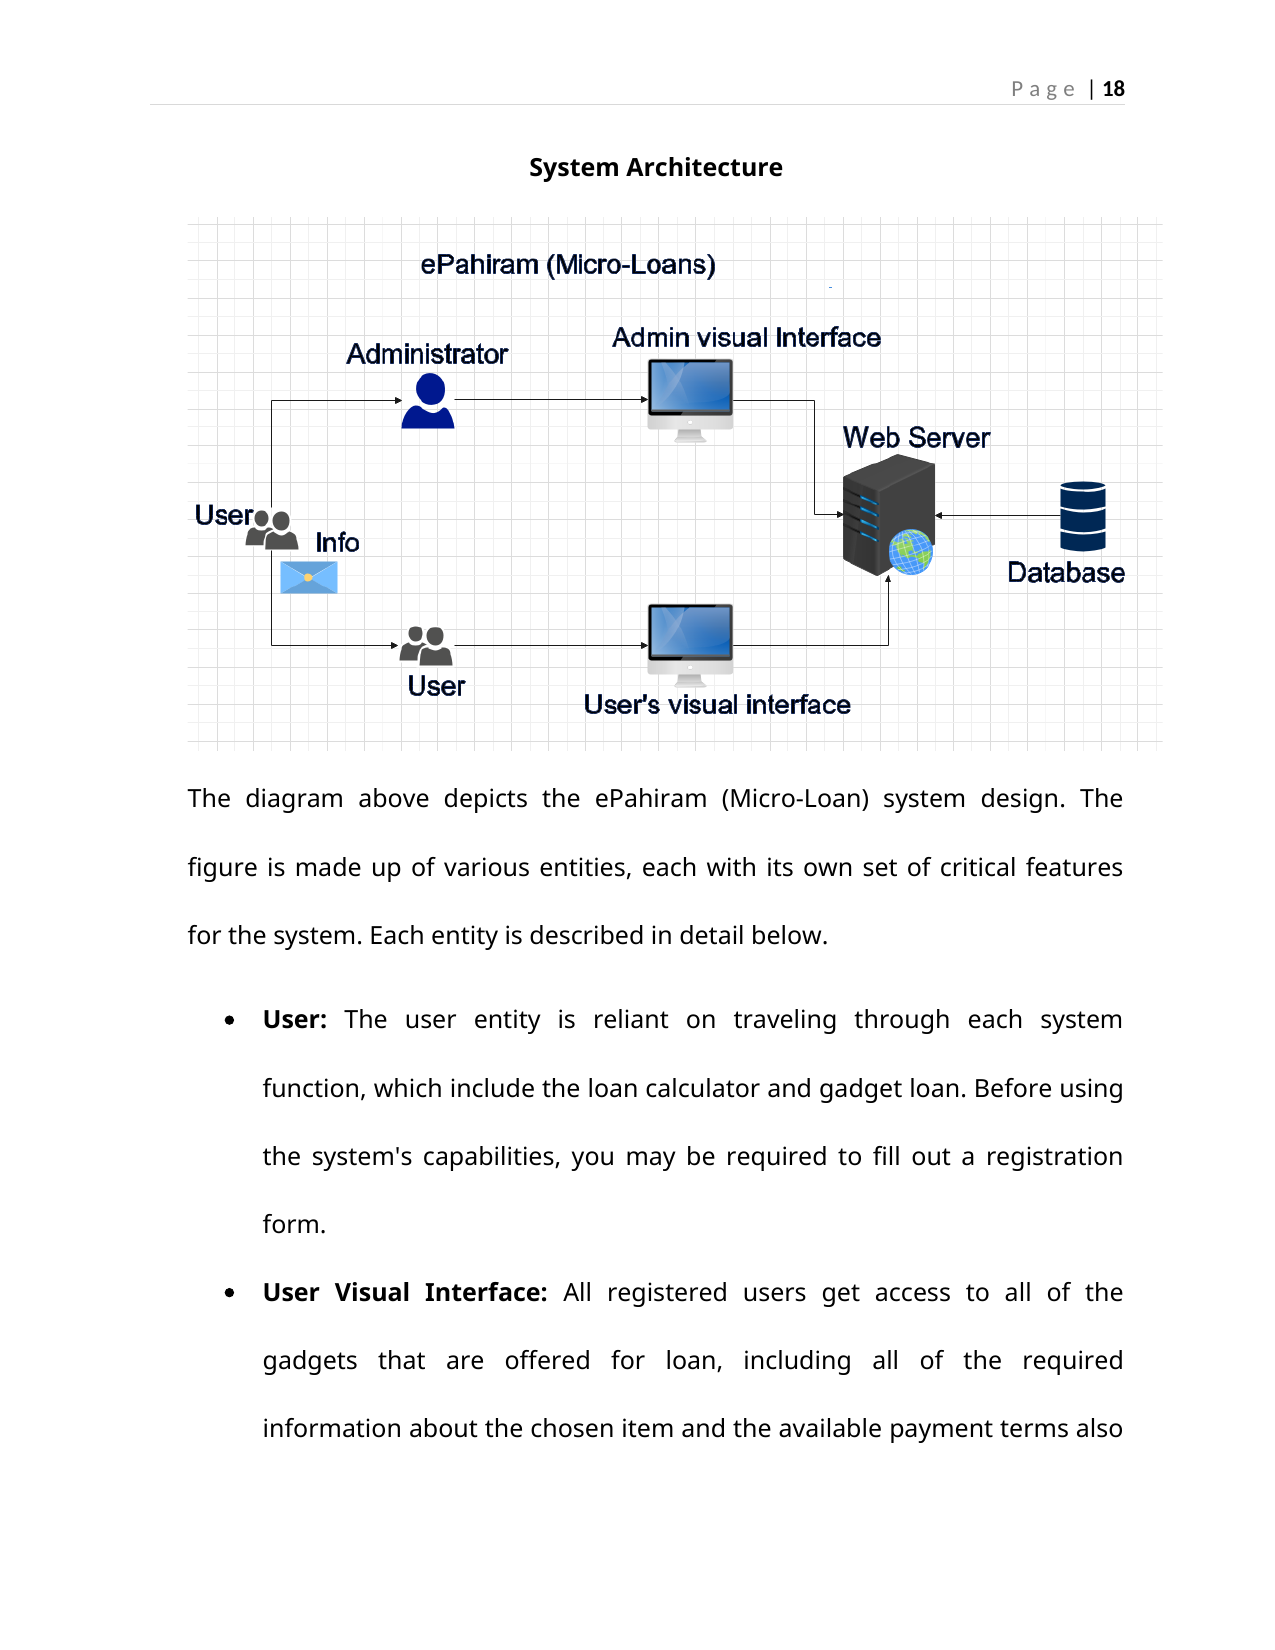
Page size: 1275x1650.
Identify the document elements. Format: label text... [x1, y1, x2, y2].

picture [187, 217, 1163, 751]
text The diagram above depicts the ePahiram (Micro-Loan) system design. The figure is made up of various entities, each with its own set of critical features for the system. Each entity is described in detail below. [187, 781, 1125, 951]
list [225, 1275, 1125, 1445]
text System Architecture [187, 150, 1125, 184]
list User: The user entity is reliant on traveling through each system function, which include the loan calculator and gadget loan. Before using the system's capabilities, you may be required to fill out a registration form. [225, 1002, 1125, 1241]
